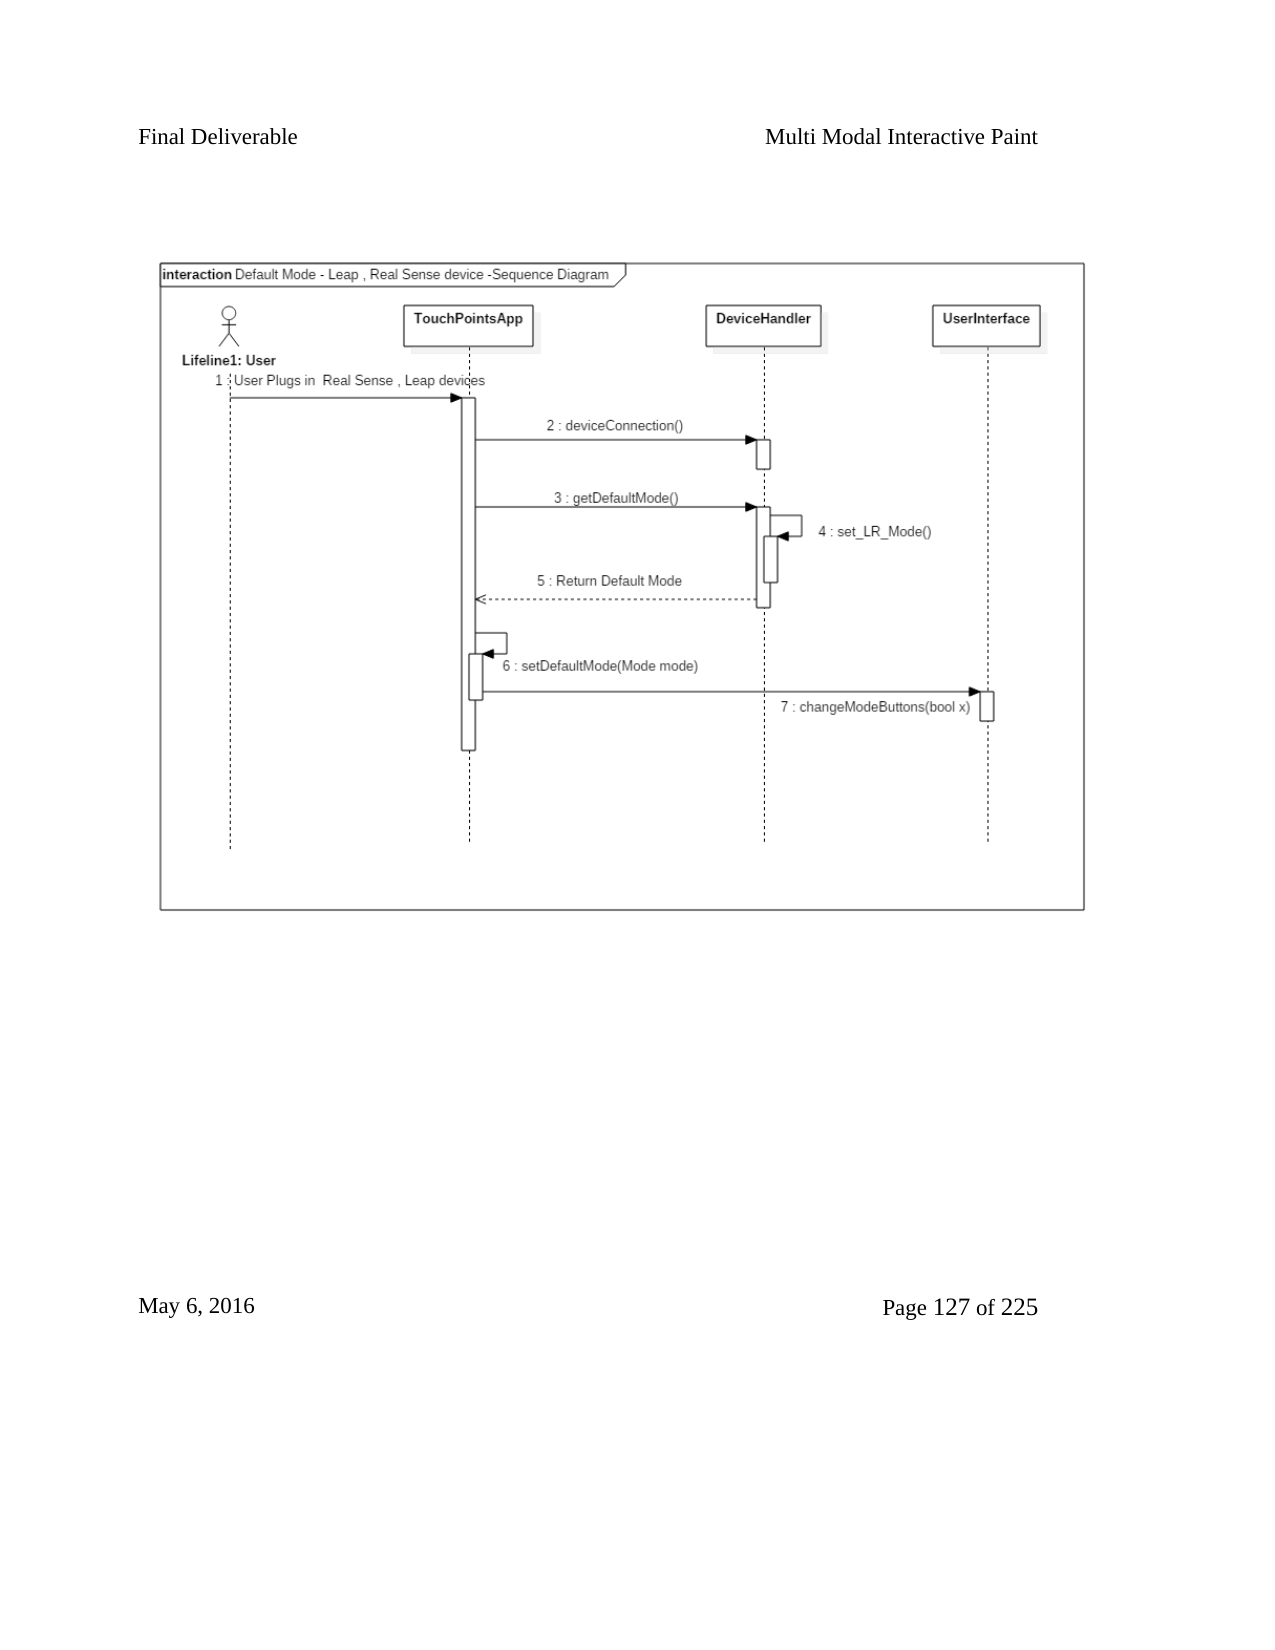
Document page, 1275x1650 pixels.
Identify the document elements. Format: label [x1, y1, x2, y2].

picture [150, 253, 1125, 952]
